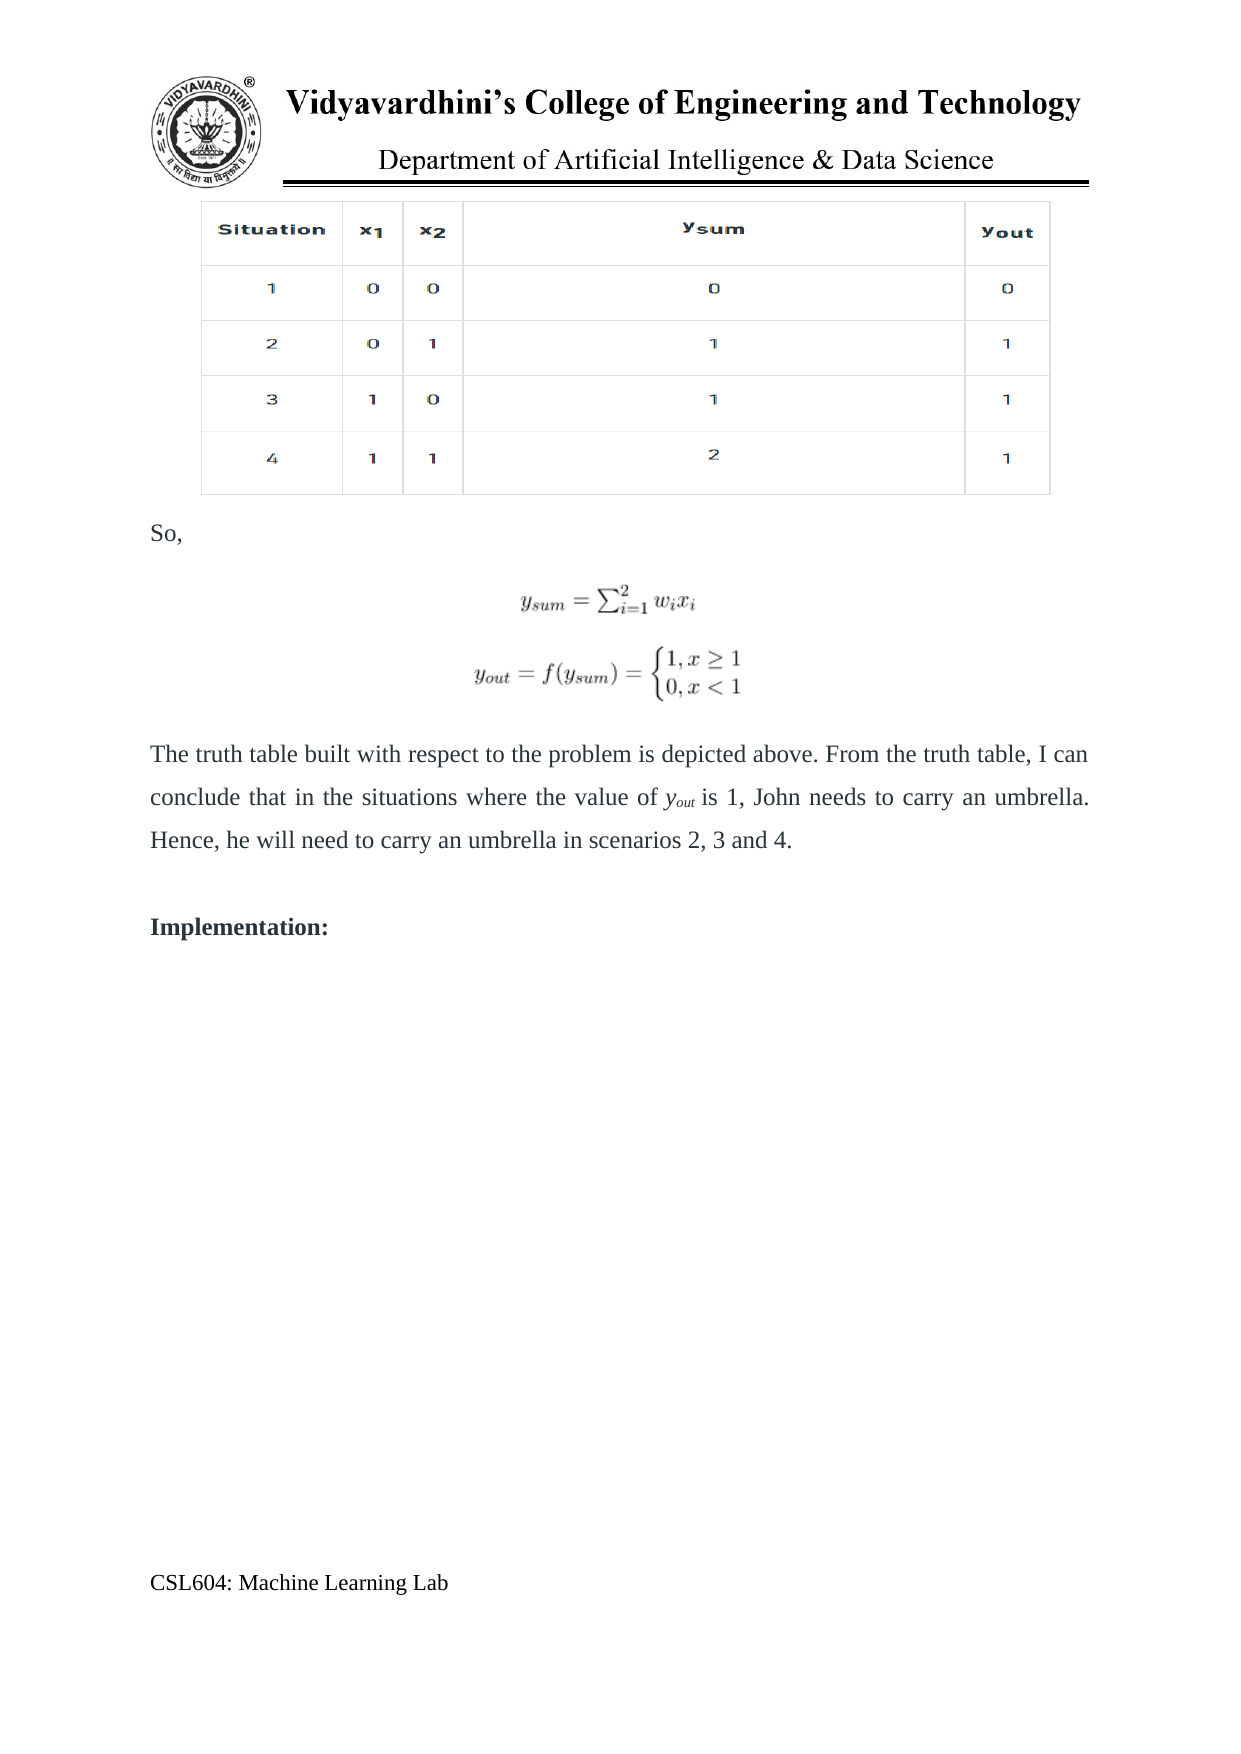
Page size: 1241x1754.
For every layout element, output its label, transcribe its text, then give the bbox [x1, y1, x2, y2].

text Implementation: [150, 912, 1090, 940]
picture [468, 577, 772, 710]
text So, [150, 518, 1090, 547]
text The truth table built with respect to the problem is depicted above. From the truth table, I can conclude that in the situations where the value of yout is 1, John needs to carry an umbrella. Hence, he will need to carry an umbrella in scenarios 2, 3 and 4. [150, 739, 1090, 854]
picture [150, 75, 1091, 505]
